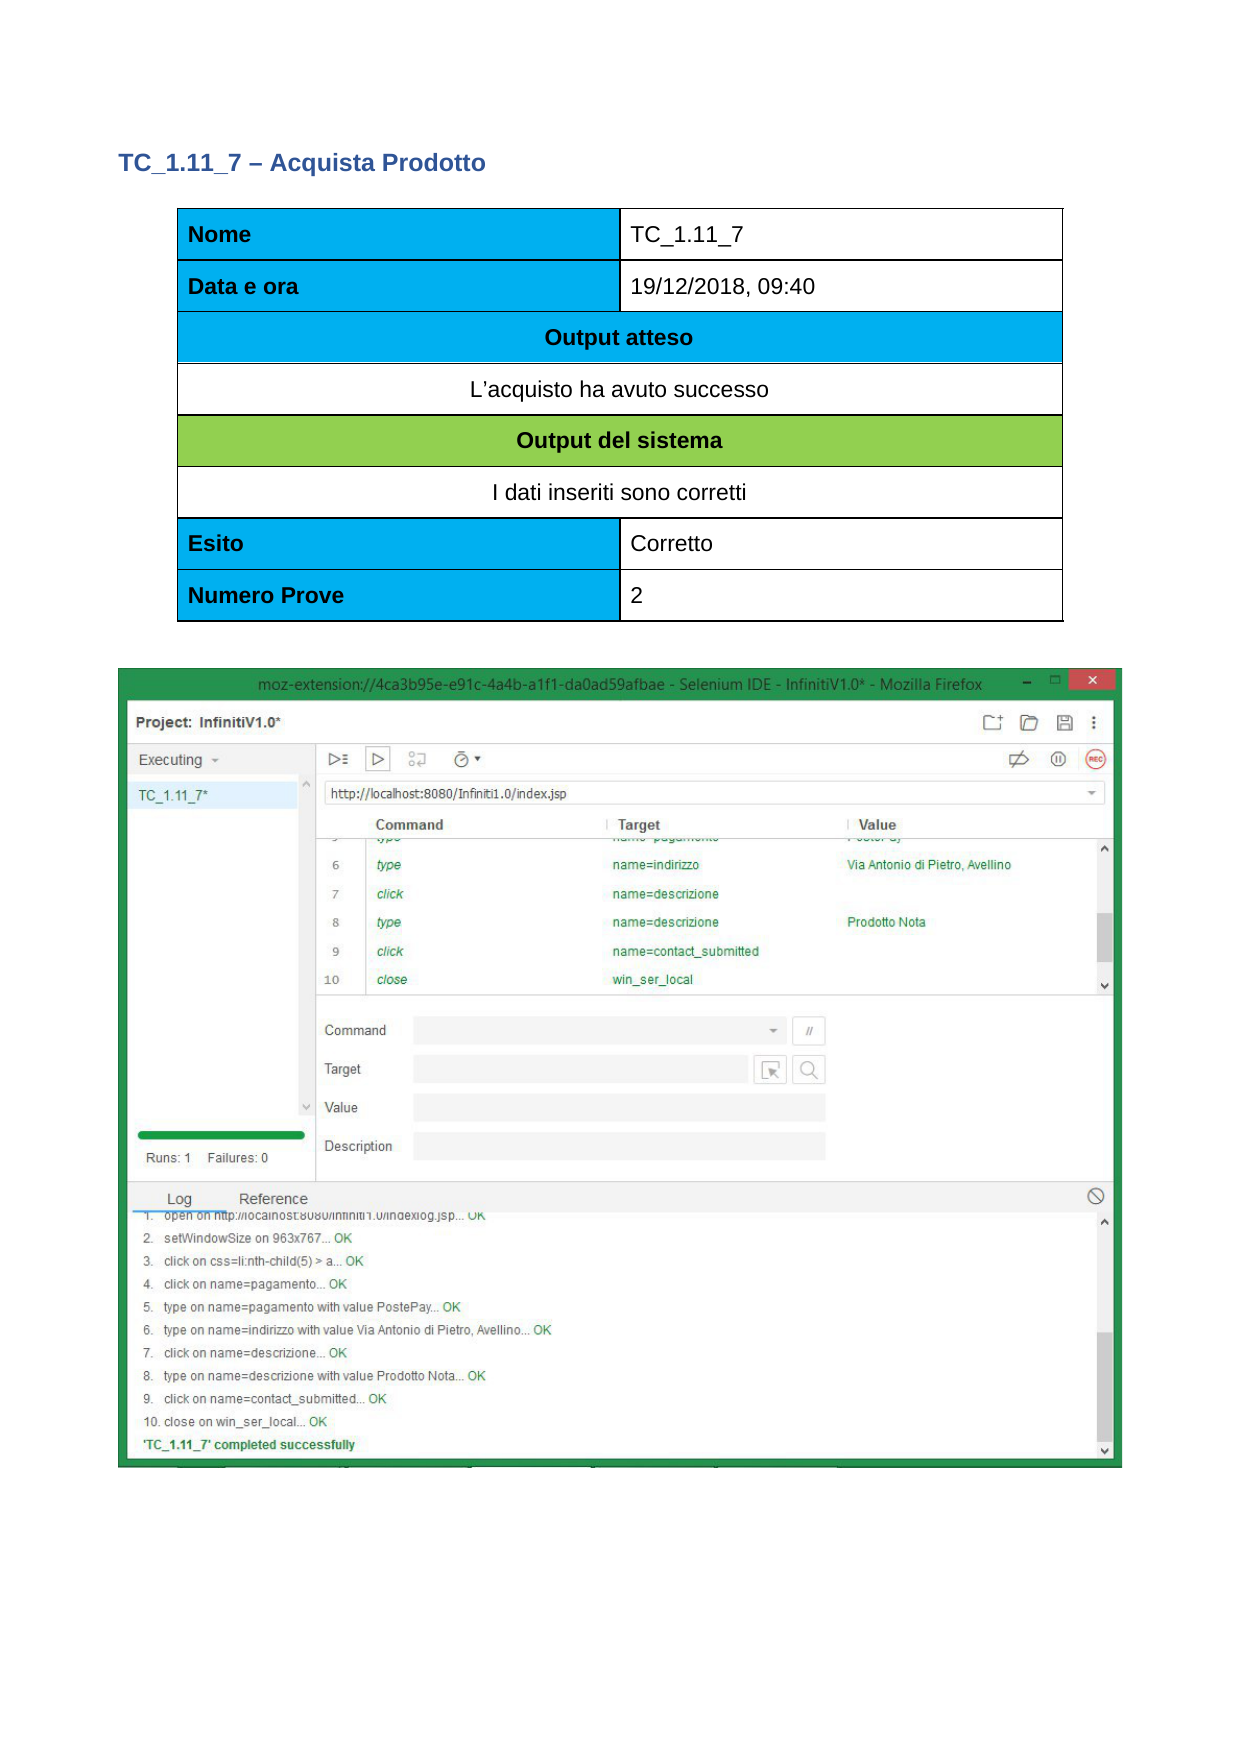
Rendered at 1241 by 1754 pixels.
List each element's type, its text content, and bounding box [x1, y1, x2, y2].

picture [118, 668, 1123, 1468]
table_cell 19/12/2018, 09:40 [621, 261, 1062, 311]
table_cell Esito [178, 519, 619, 569]
table_header Nome [178, 209, 619, 259]
table_cell L’acquisto ha avuto successo [178, 364, 1062, 414]
table_cell Corretto [621, 519, 1062, 569]
table_cell 2 [621, 570, 1062, 620]
table_cell Output atteso [178, 312, 1062, 362]
subtitle TC_1.11_7 – Acquista Prodotto [118, 148, 1122, 176]
table_cell Output del sistema [178, 416, 1062, 466]
table_cell I dati inseriti sono corretti [178, 467, 1062, 517]
table_header TC_1.11_7 [621, 209, 1062, 259]
table_cell Data e ora [178, 261, 619, 311]
table_cell Numero Prove [178, 570, 619, 620]
